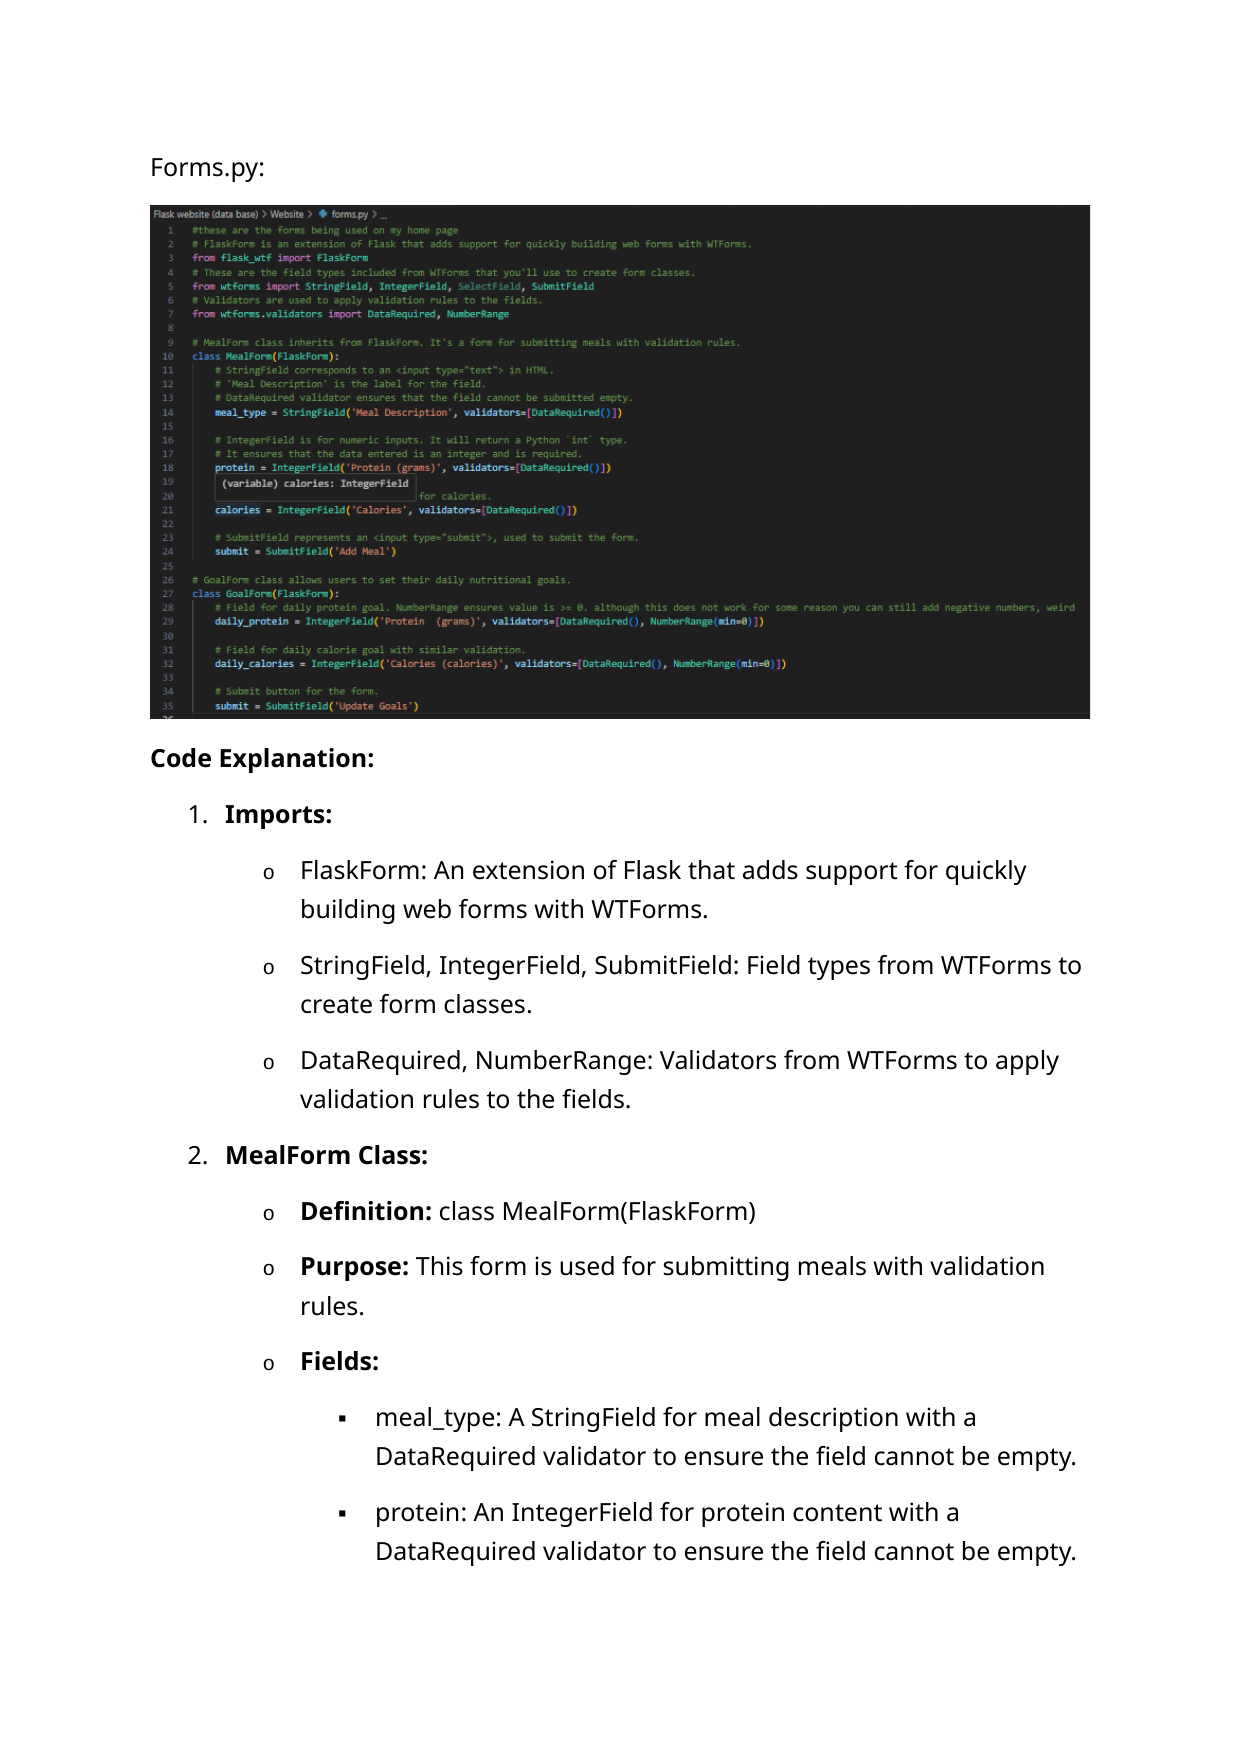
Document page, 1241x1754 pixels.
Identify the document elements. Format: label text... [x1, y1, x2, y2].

list meal_type: A StringField for meal description with a DataRequired validator to ensure the field cannot be empty. [337, 1400, 1090, 1473]
text Code Explanation: [150, 741, 1090, 775]
list MealForm Class: [187, 1137, 1090, 1171]
list StringField, IntegerField, SubmitField: Field types from WTForms to create form classes. [262, 947, 1090, 1021]
picture [150, 205, 1091, 719]
text Forms.py: [150, 150, 1090, 184]
list FlaskForm: An extension of Flask that adds support for quickly building web forms with WTForms. [262, 852, 1090, 926]
list Definition: class MealForm(FlaskForm) [262, 1193, 1090, 1227]
list protein: An IntegerField for protein content with a DataRequired validator to ensure the field cannot be empty. [337, 1495, 1090, 1568]
list Fields: [262, 1344, 1090, 1378]
list DataRequired, NumberRange: Validators from WTForms to apply validation rules to the fields. [262, 1042, 1090, 1116]
list Purpose: This form is used for submitting meals with validation rules. [262, 1249, 1090, 1322]
list Imports: [187, 797, 1090, 831]
